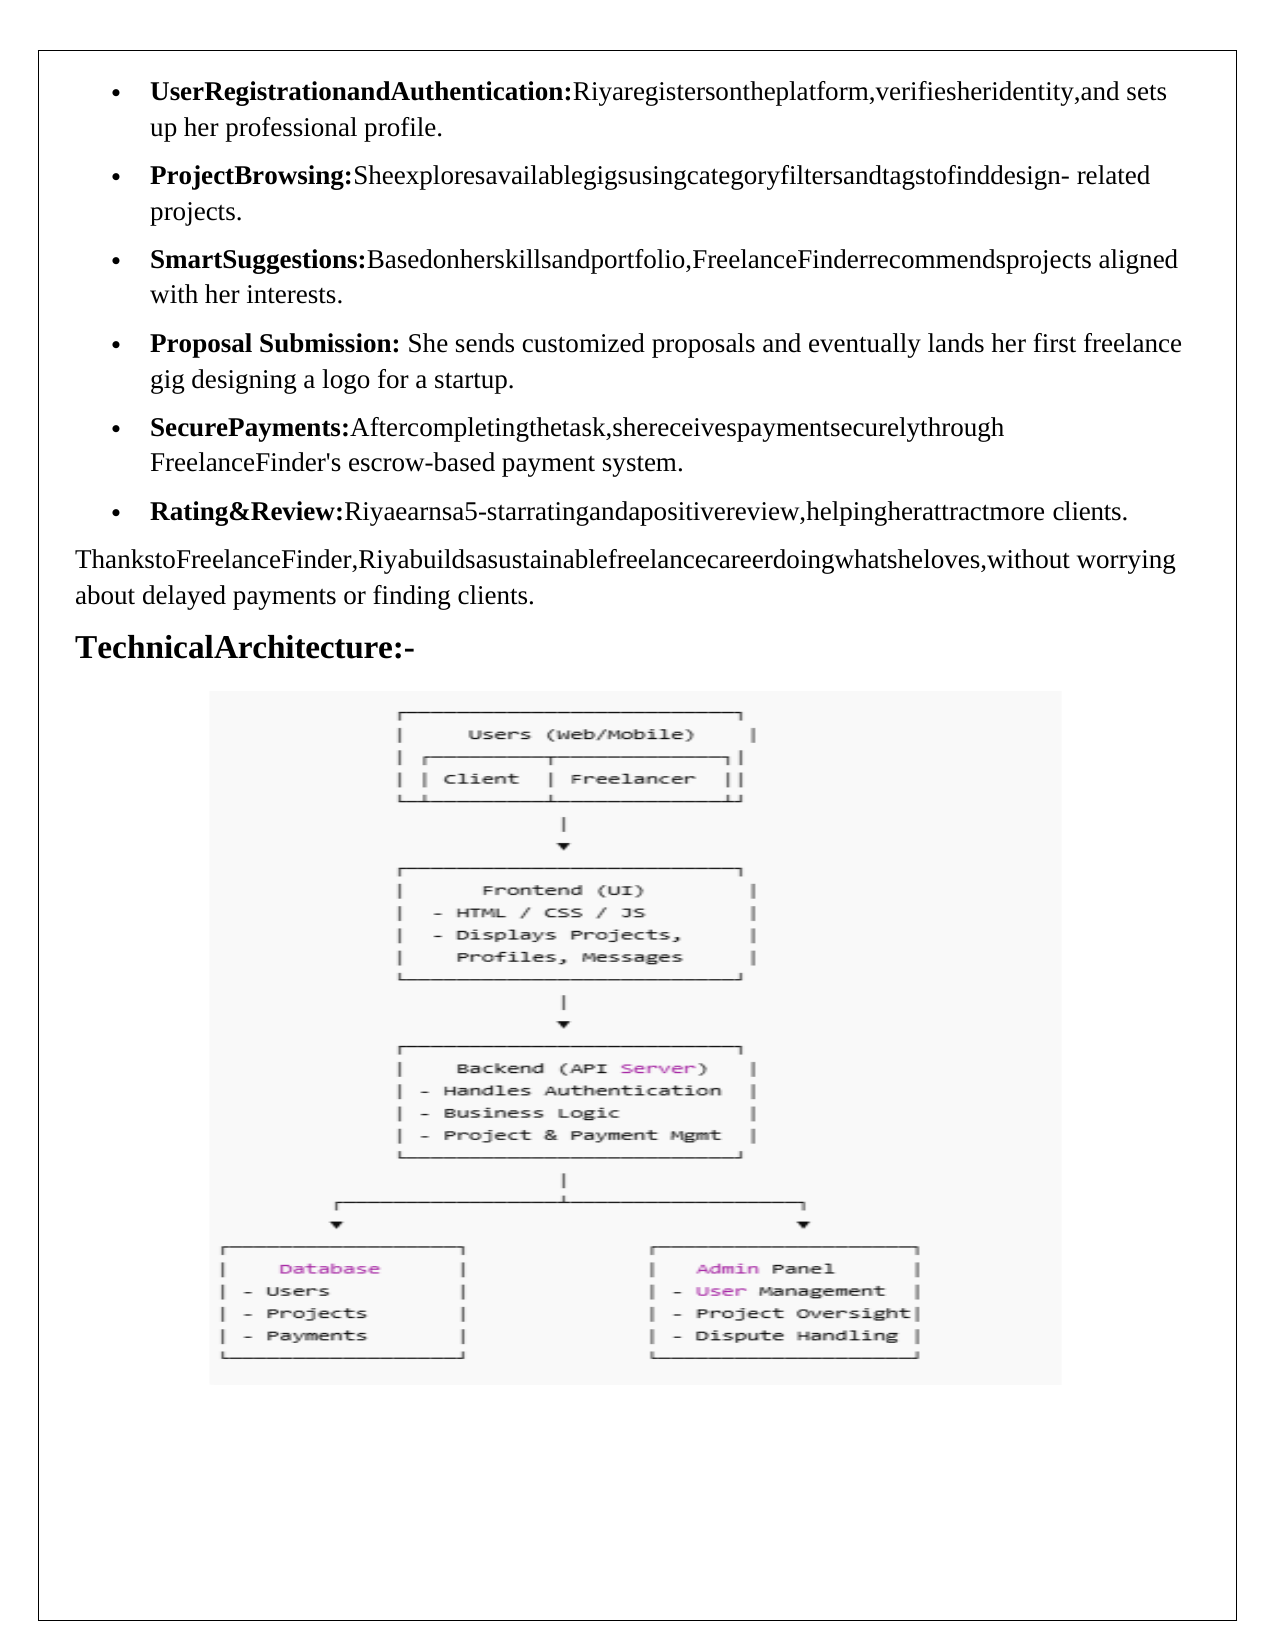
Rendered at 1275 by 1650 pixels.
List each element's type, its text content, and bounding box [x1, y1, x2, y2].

list SecurePayments:Aftercompletingthetask,shereceivespaymentsecurelythrough FreelanceFinder's escrow-based payment system. [112, 411, 1200, 478]
picture [209, 691, 1062, 1385]
subtitle TechnicalArchitecture:- [75, 627, 1236, 666]
list ProjectBrowsing:Sheexploresavailablegigsusingcategoryfiltersandtagstofinddesign- related projects. [112, 159, 1200, 226]
list Proposal Submission: She sends customized proposals and eventually lands her first freelance gig designing a logo for a startup. [112, 327, 1200, 394]
text ThankstoFreelanceFinder,Riyabuildsasustainablefreelancecareerdoingwhatsheloves,without worrying about delayed payments or finding clients. [75, 543, 1236, 610]
list Rating&Review:Riyaearnsa5-starratingandapositivereview,helpingherattractmore clients. [112, 495, 1200, 526]
list SmartSuggestions:Basedonherskillsandportfolio,FreelanceFinderrecommendsprojects aligned with her interests. [112, 243, 1200, 310]
list UserRegistrationandAuthentication:Riyaregistersontheplatform,verifiesheridentity,and sets up her professional profile. [112, 75, 1200, 142]
